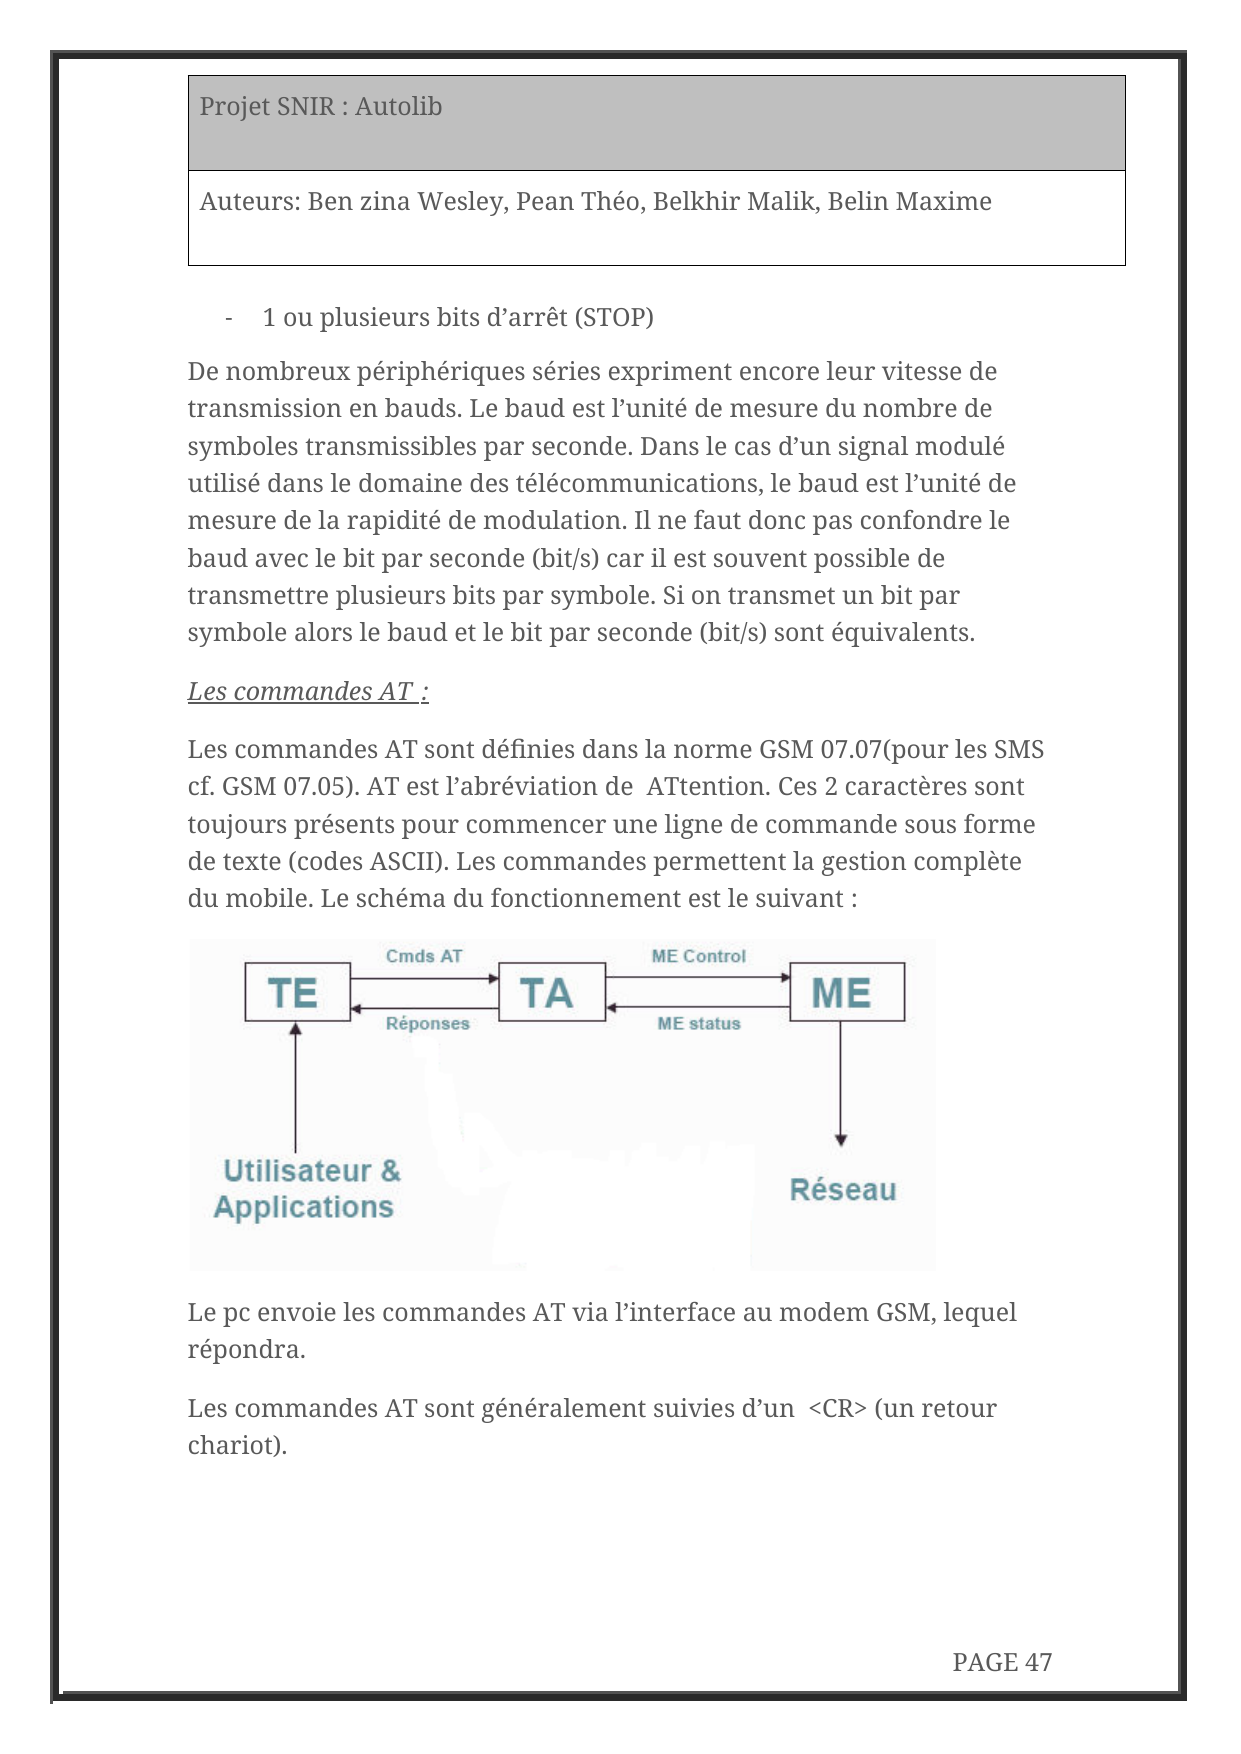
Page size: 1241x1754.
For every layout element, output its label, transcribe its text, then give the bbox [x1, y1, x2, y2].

picture [187, 939, 937, 1271]
text Les commandes AT sont généralement suivies d’un <CR> (un retour chariot). [187, 1390, 1053, 1462]
text Le pc envoie les commandes AT via l’interface au modem GSM, lequel répondra. [187, 1295, 1053, 1366]
list 1 ou plusieurs bits d’arrêt (STOP) [225, 300, 1053, 334]
text Les commandes AT : [187, 673, 1053, 707]
text De nombreux périphériques séries expriment encore leur vitesse de transmission en bauds. Le baud est l’unité de mesure du nombre de symboles transmissibles par seconde. Dans le cas d’un signal modulé utilisé dans le domaine des télécommunications, le baud est l’unité de mesure de la rapidité de modulation. Il ne faut donc pas confondre le baud avec le bit par seconde (bit/s) car il est souvent possible de transmettre plusieurs bits par symbole. Si on transmet un bit par symbole alors le baud et le bit par seconde (bit/s) sont équivalents. [187, 353, 1053, 649]
text Les commandes AT sont définies dans la norme GSM 07.07(pour les SMS cf. GSM 07.05). AT est l’abréviation de ATtention. Ces 2 caractères sont toujours présents pour commencer une ligne de commande sous forme de texte (codes ASCII). Les commandes permettent la gestion complète du mobile. Le schéma du fonctionnement est le suivant : [187, 732, 1053, 915]
